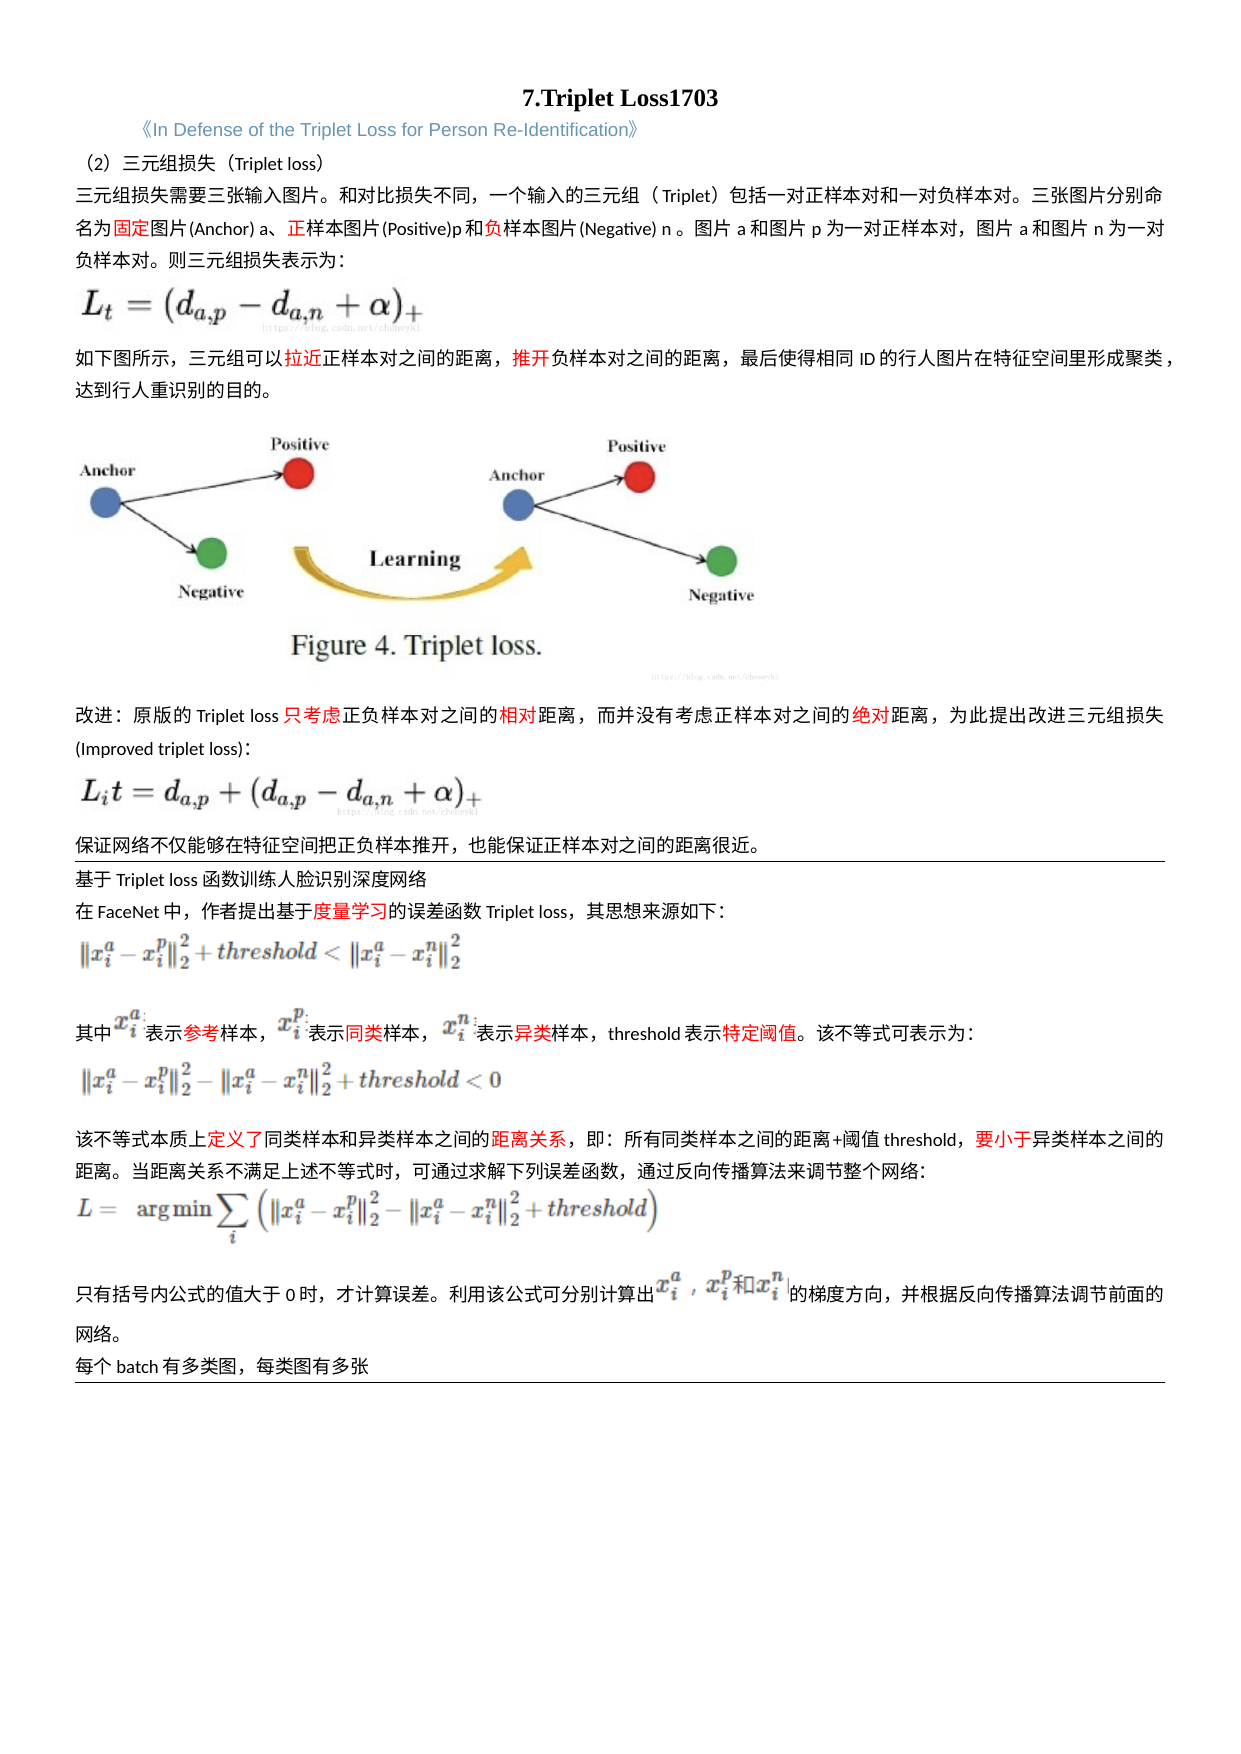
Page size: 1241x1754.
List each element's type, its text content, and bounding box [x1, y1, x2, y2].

list 三元组损失需要三张输入图片。和对比损失不同，一个输入的三元组（Triplet）包括一对正样本对和一对负样本对。三张图片分别命名为固定图片(Anchor) a、正样本图片(Positive)p和负样本图片(Negative) n 。图片 a 和图片 p 为一对正样本对，图片 a 和图片 n 为一对负样本对。则三元组损失表示为： [75, 178, 1165, 276]
list （2）三元组损失（Triplet loss） [75, 146, 1165, 178]
picture [112, 1006, 146, 1041]
picture [75, 926, 468, 977]
list 基于Triplet loss 函数训练人脸识别深度网络 [75, 862, 1165, 894]
picture [75, 275, 427, 338]
picture [276, 1002, 308, 1041]
list 如下图所示，三元组可以拉近正样本对之间的距离，推开负样本对之间的距离，最后使得相同ID的行人图片在特征空间里形成聚类，达到行人重识别的目的。 [75, 341, 1165, 406]
picture [75, 1056, 507, 1099]
picture [439, 1009, 477, 1041]
subtitle 7.Triplet Loss1703 [75, 81, 1165, 113]
list 改进：原版的Triplet loss只考虑正负样本对之间的相对距离，而并没有考虑正样本对之间的绝对距离，为此提出改进三元组损失(Improved triplet loss)： [75, 698, 1165, 763]
picture [656, 1261, 789, 1302]
list 在FaceNet中，作者提出基于度量学习的误差函数Triplet loss，其思想来源如下： [75, 894, 1165, 927]
list 其中表示参考样本，表示同类样本，表示异类样本，threshold表示特定阈值。该不等式可表示为： [75, 992, 1165, 1057]
list 只有括号内公式的值大于0时，才计算误差。利用该公式可分别计算出的梯度方向，并根据反向传播算法调节前面的网络。 [75, 1252, 1165, 1349]
picture [75, 763, 483, 821]
list 该不等式本质上定义了同类样本和异类样本之间的距离关系，即：所有同类样本之间的距离+阈值threshold，要小于异类样本之间的距离。当距离关系不满足上述不等式时，可通过求解下列误差函数，通过反向传播算法来调节整个网络： [75, 1122, 1165, 1187]
picture [75, 405, 784, 685]
list 每个batch有多类图，每类图有多张 [75, 1349, 1165, 1382]
text 《In Defense of the Triplet Loss for Person Re-Identification》 [75, 113, 1165, 146]
list 保证网络不仅能够在特征空间把正负样本推开，也能保证正样本对之间的距离很近。 [75, 828, 1165, 861]
picture [75, 1186, 664, 1247]
